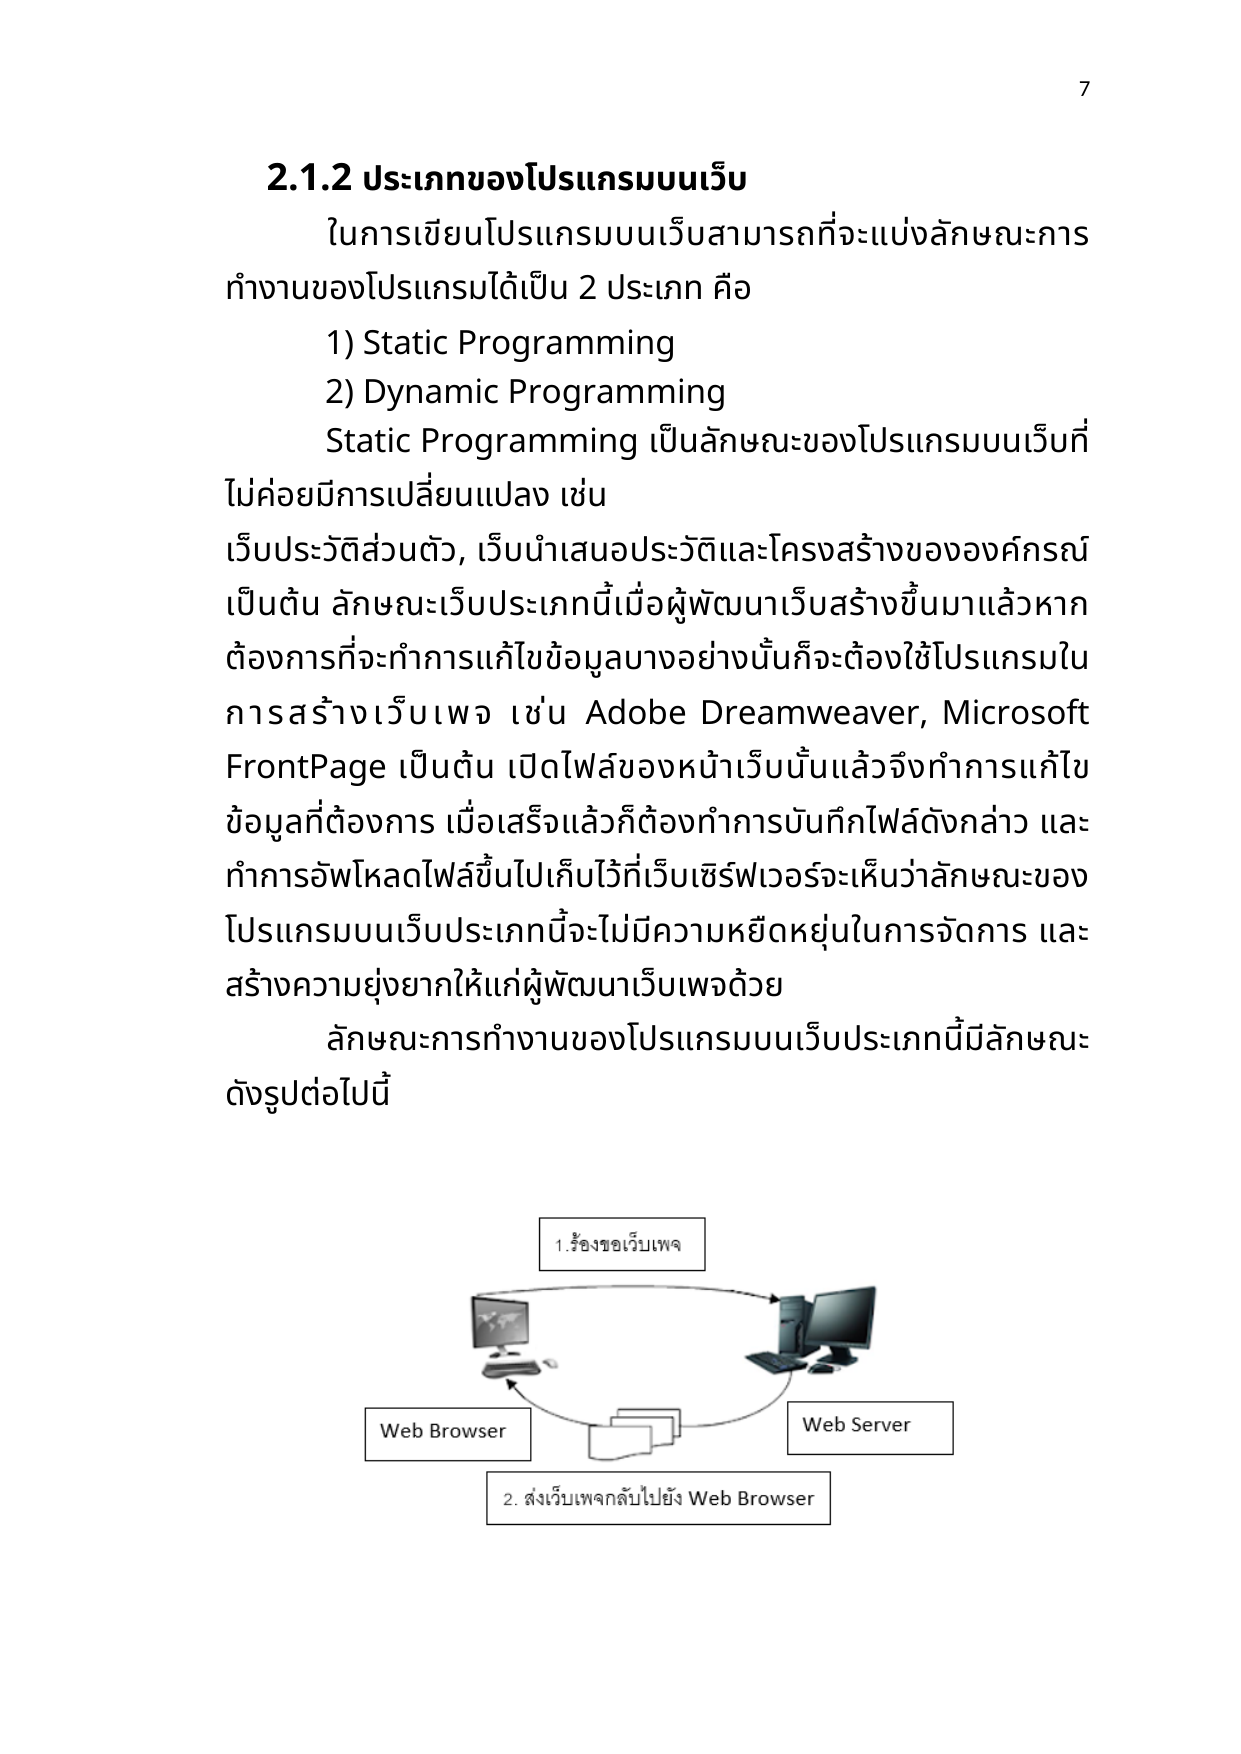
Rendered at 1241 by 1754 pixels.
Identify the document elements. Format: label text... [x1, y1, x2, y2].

text เว็บประวัติส่วนตัว, เว็บนำเสนอประวัติและโครงสร้างขององค์กรณ์ เป็นต้น ลักษณะเว็บประเภทนี้เมื่อผู้พัฒนาเว็บสร้างขึ้นมาแล้วหากต้องการที่จะทำการแก้ไขข้อมูลบางอย่างนั้นก็จะต้องใช้โปรแกรมในการสร้างเว็บเพจ เช่น Adobe Dreamweaver, Microsoft FrontPage เป็นต้น เปิดไฟล์ของหน้าเว็บนั้นแล้วจึงทำการแก้ไขข้อมูลที่ต้องการ เมื่อเสร็จแล้วก็ต้องทำการบันทึกไฟล์ดังกล่าว และทำการอัพโหลดไฟล์ขึ้นไปเก็บไว้ที่เว็บเซิร์ฟเวอร์จะเห็นว่าลักษณะของโปรแกรมบนเว็บประเภทนี้จะไม่มีความหยืดหยุ่นในการจัดการ และสร้างความยุ่งยากให้แก่ผู้พัฒนาเว็บเพจด้วย [225, 525, 1090, 1011]
text 1) Static Programming [225, 318, 1090, 364]
text ลักษณะการทำงานของโปรแกรมบนเว็บประเภทนี้มีลักษณะดังรูปต่อไปนี้ [225, 1015, 1090, 1120]
text 2) Dynamic Programming [225, 367, 1090, 413]
picture [332, 1185, 984, 1554]
text 2.1.2 ประเภทของโปรแกรมบนเว็บ [225, 150, 1090, 205]
text Static Programming เป็นลักษณะของโปรแกรมบนเว็บที่ไม่ค่อยมีการเปลี่ยนแปลง เช่น [225, 416, 1090, 521]
text ในการเขียนโปรแกรมบนเว็บสามารถที่จะแบ่งลักษณะการทำงานของโปรแกรมได้เป็น 2 ประเภท คือ [225, 209, 1090, 314]
